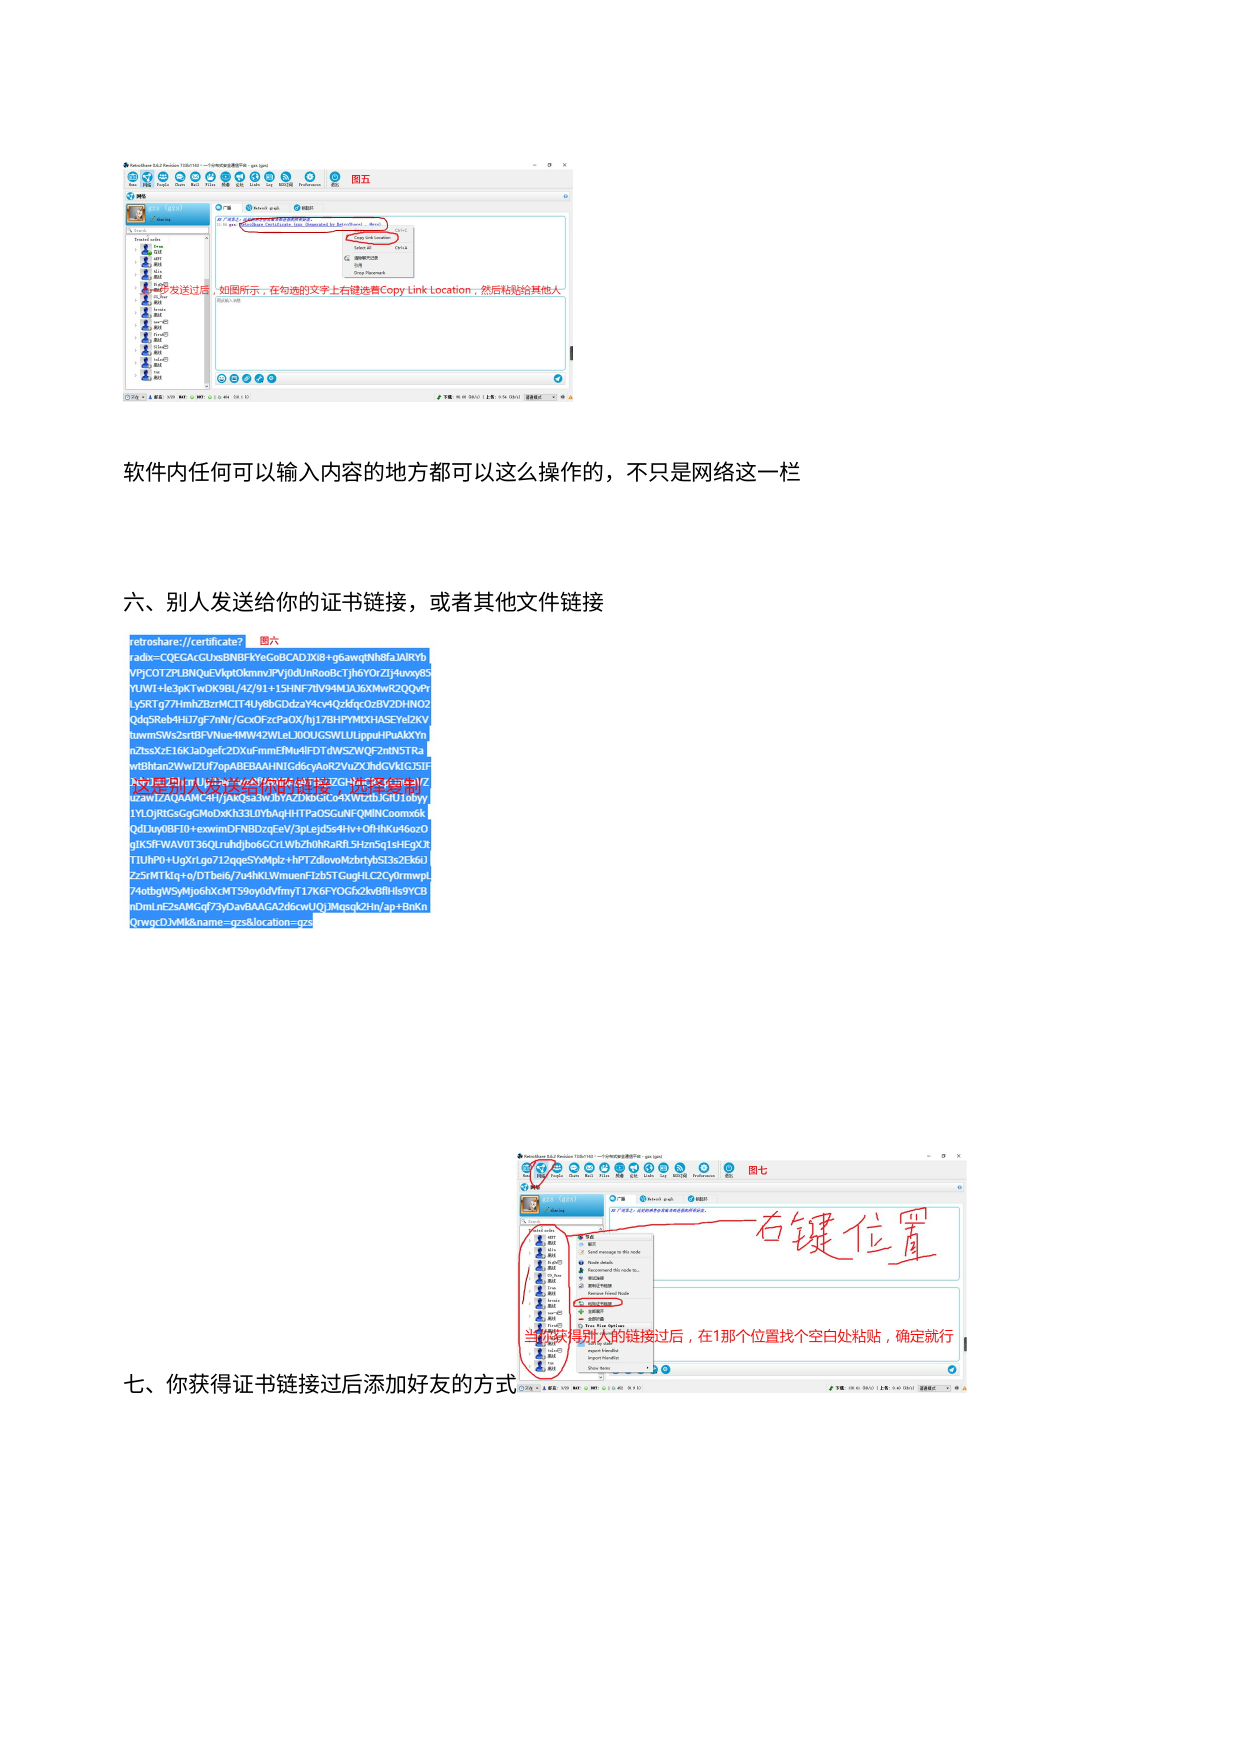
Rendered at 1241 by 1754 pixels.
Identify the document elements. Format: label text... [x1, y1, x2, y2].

picture [122, 632, 449, 933]
picture [122, 162, 573, 402]
text 六、别人发送给你的证书链接，或者其他文件链接 [123, 584, 1129, 617]
picture [516, 1152, 967, 1393]
text 软件内任何可以输入内容的地方都可以这么操作的，不只是网络这一栏 [123, 454, 1129, 487]
